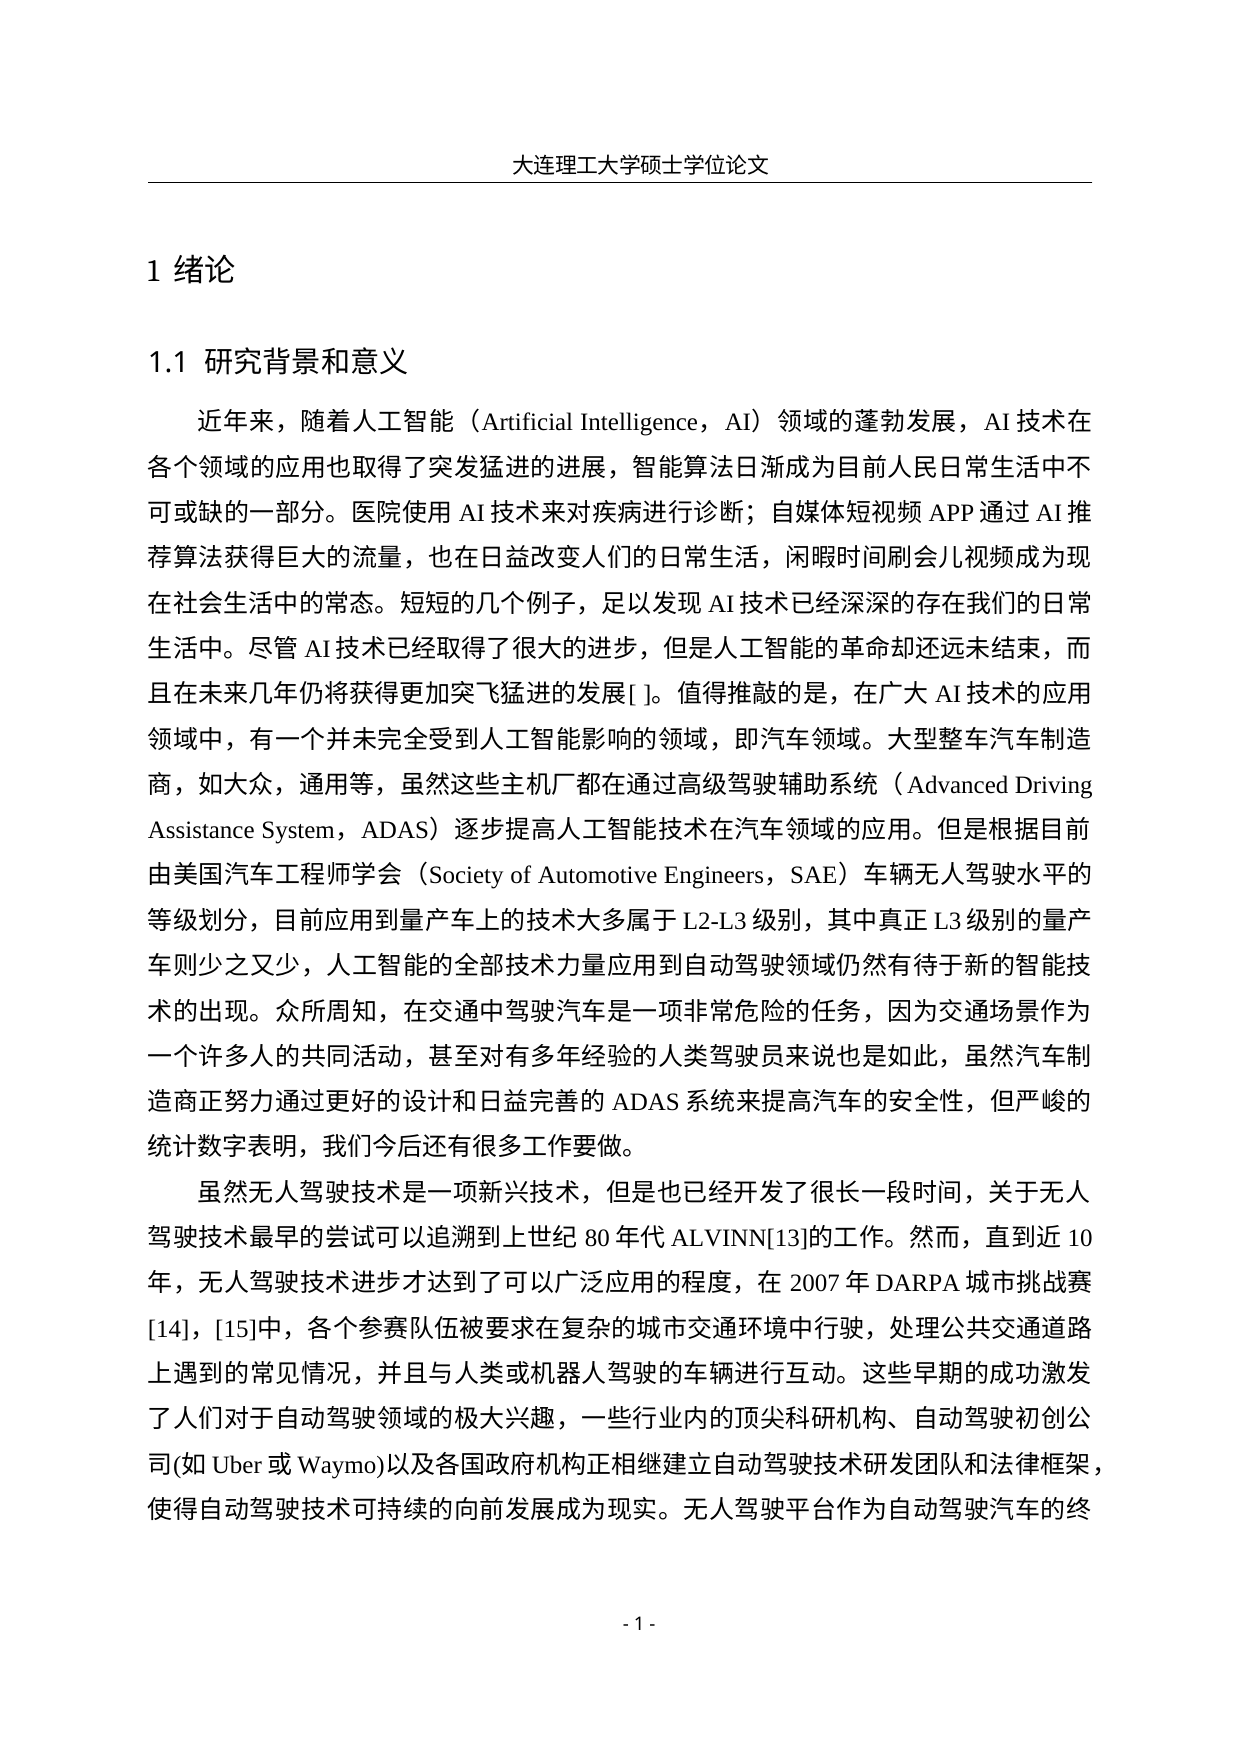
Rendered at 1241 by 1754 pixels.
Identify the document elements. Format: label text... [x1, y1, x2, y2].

text 1 绪论 [148, 246, 1092, 291]
subtitle 1.1 研究背景和意义 [148, 338, 1092, 381]
text 近年来，随着人工智能（Artificial Intelligence，AI）领域的蓬勃发展，AI技术在各个领域的应用也取得了突发猛进的进展，智能算法日渐成为目前人民日常生活中不可或缺的一部分。医院使用AI技术来对疾病进行诊断；自媒体短视频APP通过AI推荐算法获得巨大的流量，也在日益改变人们的日常生活，闲暇时间刷会儿视频成为现在社会生活中的常态。短短的几个例子，足以发现AI技术已经深深的存在我们的日常生活中。尽管AI技术已经取得了很大的进步，但是人工智能的革命却还远未结束，而且在未来几年仍将获得更加突飞猛进的发展[ ]。值得推敲的是，在广大AI技术的应用领域中，有一个并未完全受到人工智能影响的领域，即汽车领域。大型整车汽车制造商，如大众，通用等，虽然这些主机厂都在通过高级驾驶辅助系统（Advanced Driving Assistance System，ADAS）逐步提高人工智能技术在汽车领域的应用。但是根据目前由美国汽车工程师学会（Society of Automotive Engineers，SAE）车辆无人驾驶水平的等级划分，目前应用到量产车上的技术大多属于L2-L3级别，其中真正L3级别的量产车则少之又少，人工智能的全部技术力量应用到自动驾驶领域仍然有待于新的智能技术的出现。众所周知，在交通中驾驶汽车是一项非常危险的任务，因为交通场景作为一个许多人的共同活动，甚至对有多年经验的人类驾驶员来说也是如此，虽然汽车制造商正努力通过更好的设计和日益完善的ADAS系统来提高汽车的安全性，但严峻的统计数字表明，我们今后还有很多工作要做。 [148, 402, 1092, 1163]
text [148, 1172, 1092, 1526]
